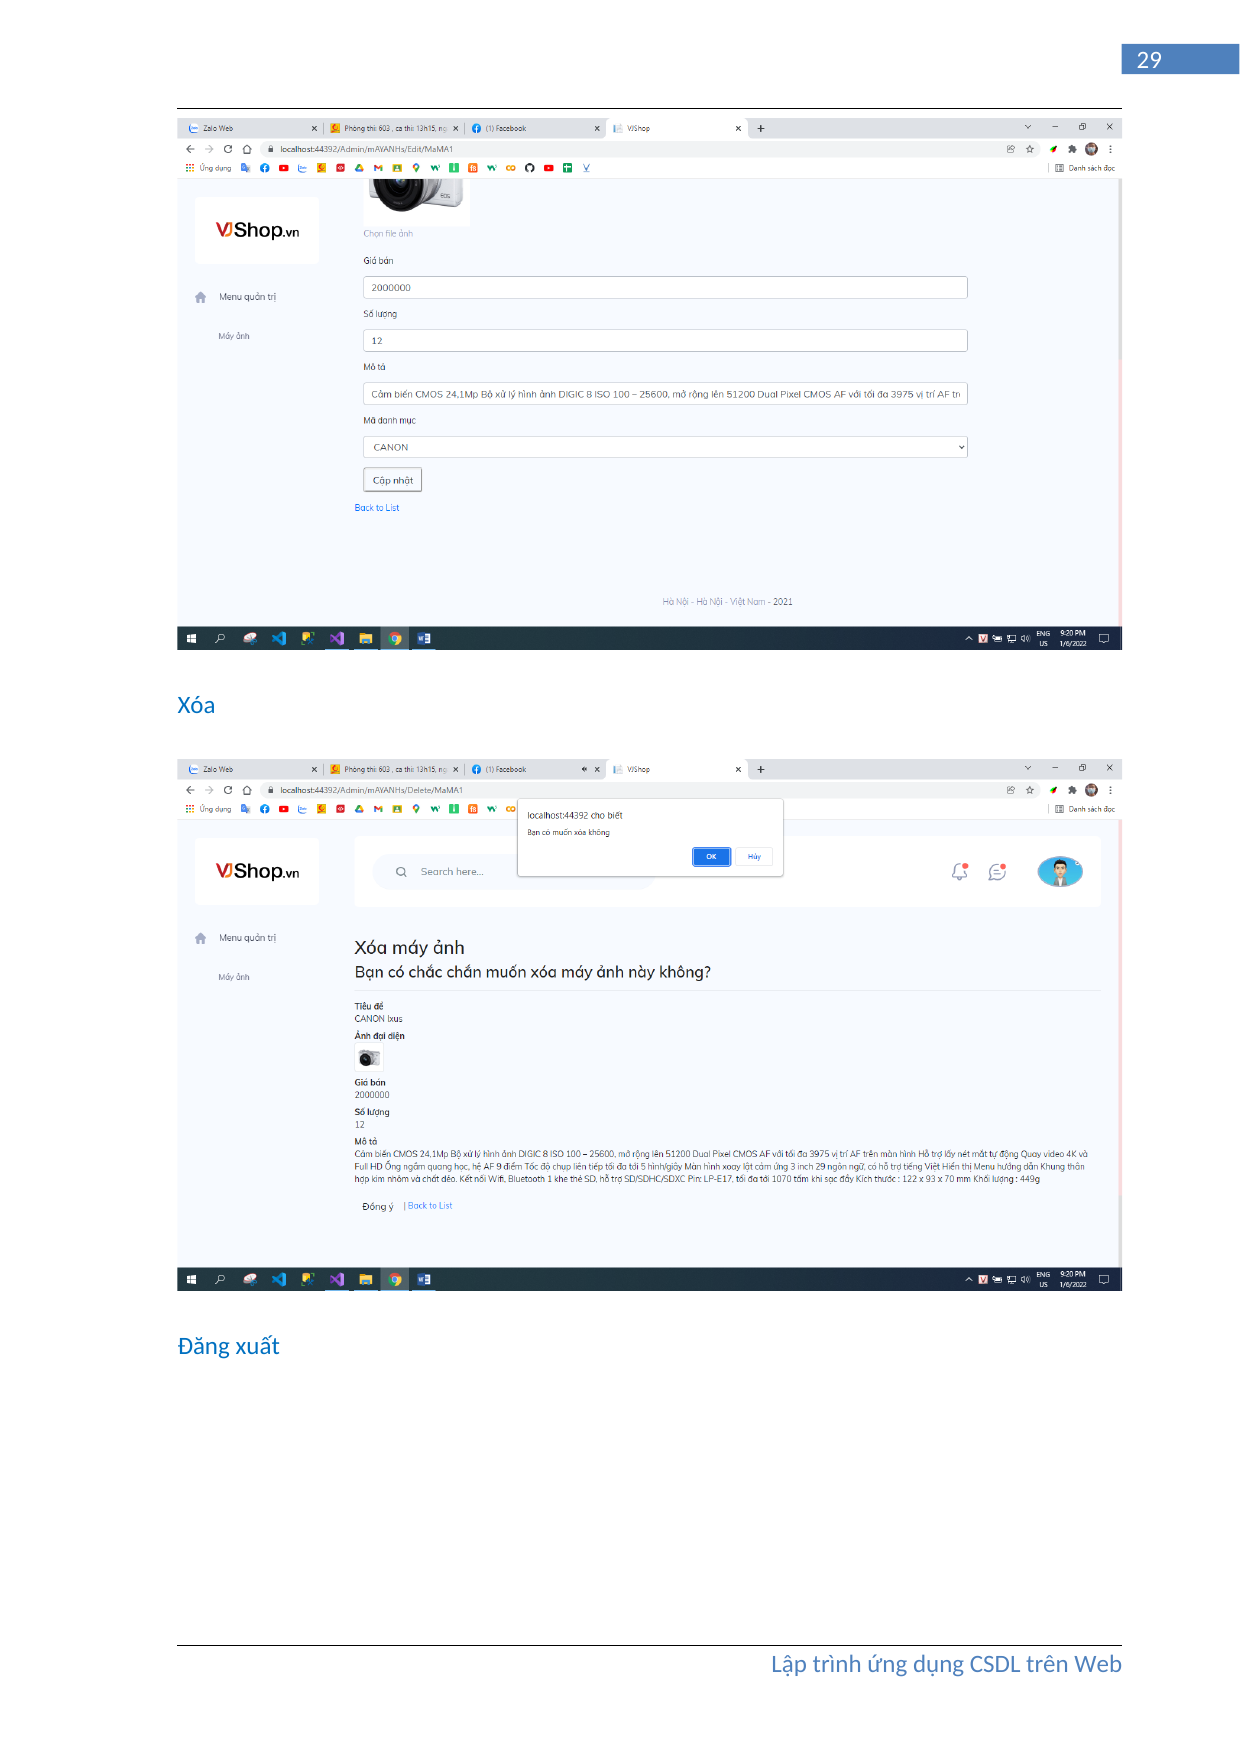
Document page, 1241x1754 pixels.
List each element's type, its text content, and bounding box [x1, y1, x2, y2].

picture [177, 759, 1123, 1291]
picture [177, 118, 1123, 650]
text Xóa [177, 689, 1122, 720]
text Đăng xuất [177, 1330, 1122, 1361]
